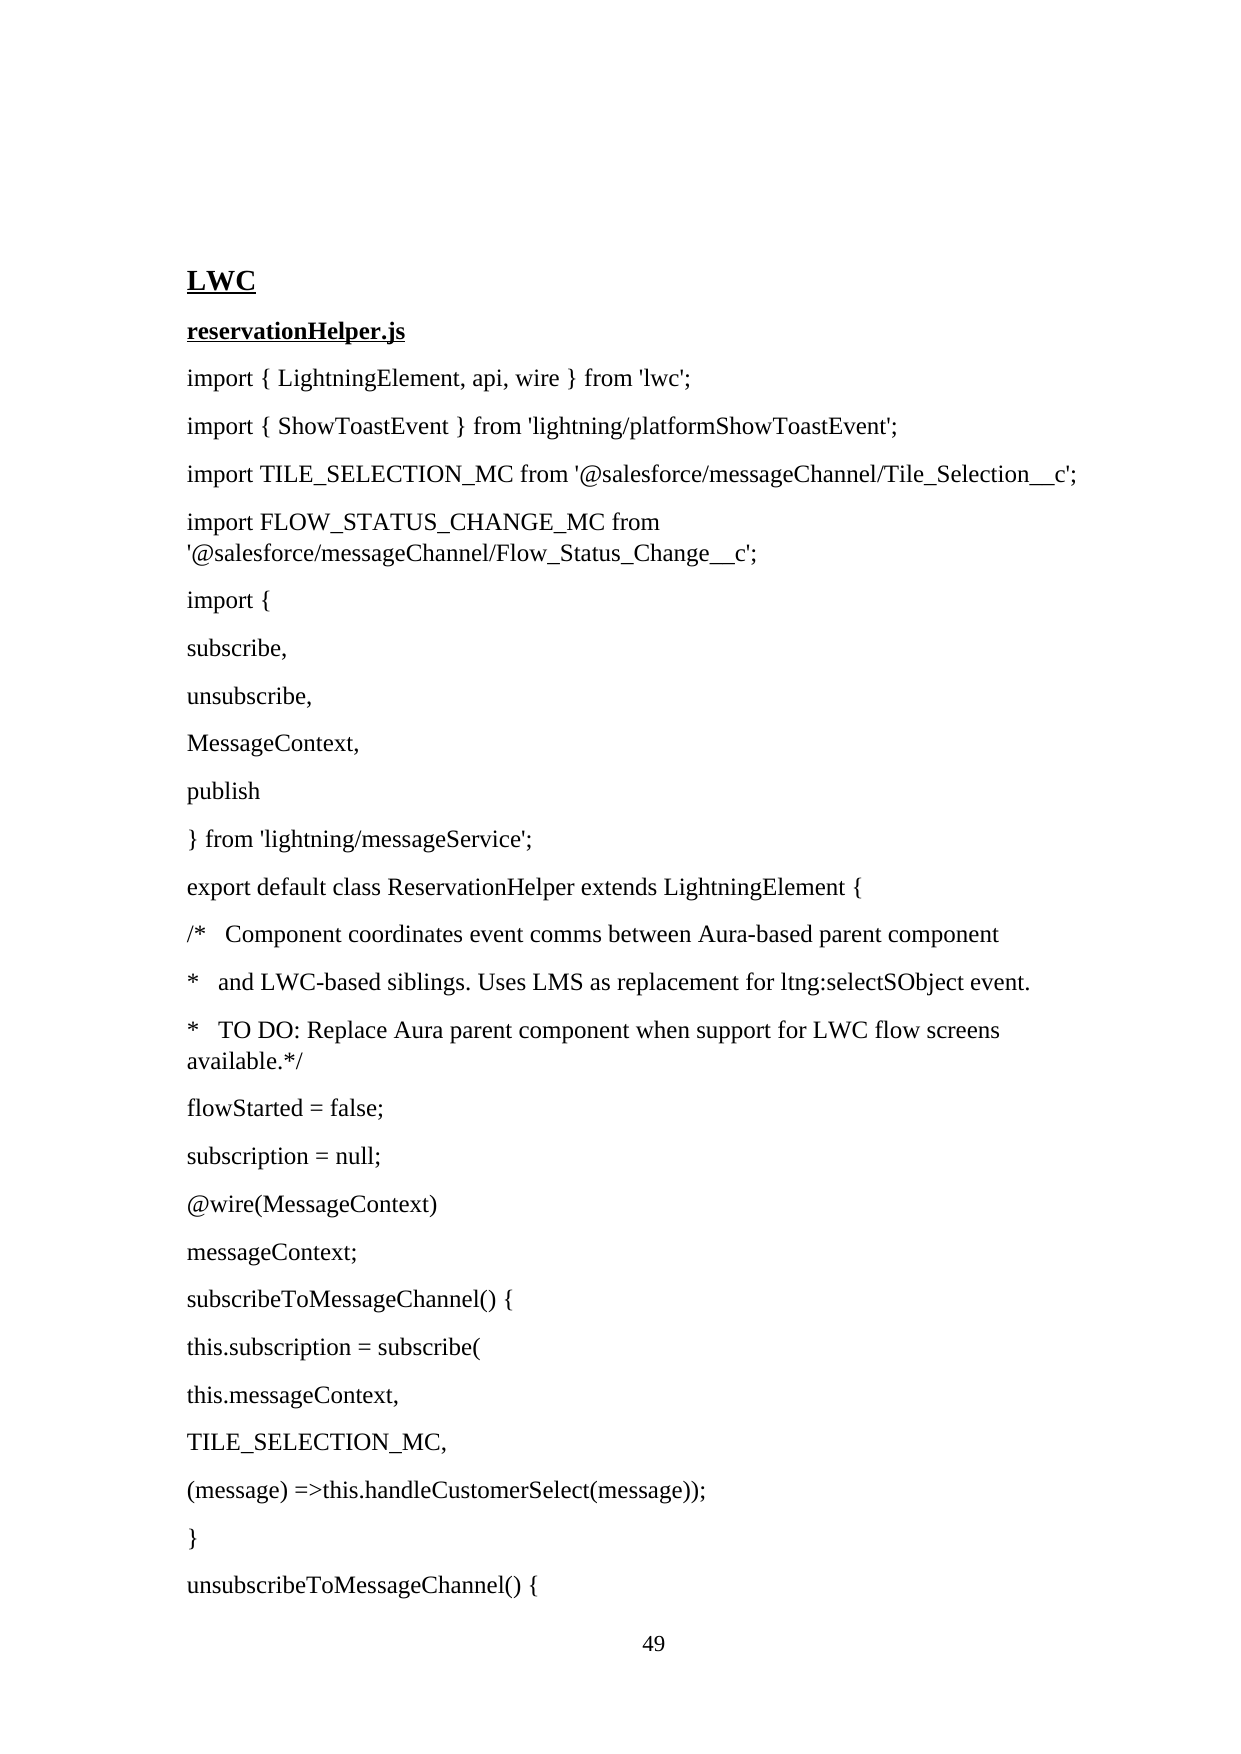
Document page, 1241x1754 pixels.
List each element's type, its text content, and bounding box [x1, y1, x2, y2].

text import { LightningElement, api, wire } from 'lwc'; [187, 363, 1120, 392]
text } from 'lightning/messageService'; [187, 824, 1120, 853]
text /* Component coordinates event comms between Aura-based parent component [187, 919, 1120, 948]
text @wire(MessageContext) [187, 1189, 1120, 1218]
text TILE_SELECTION_MC, [187, 1427, 1120, 1456]
text } [187, 1523, 1120, 1552]
text import { [187, 585, 1120, 614]
text unsubscribe, [187, 681, 1120, 709]
text * TO DO: Replace Aura parent component when support for LWC flow screens available.*/ [187, 1015, 1120, 1074]
text reservationHelper.js [187, 316, 1120, 344]
text import TILE_SELECTION_MC from '@salesforce/messageChannel/Tile_Selection__c'; [187, 459, 1120, 488]
text flowStarted = false; [187, 1093, 1120, 1122]
text subscribeToMessageChannel() { [187, 1284, 1120, 1313]
text messageContext; [187, 1237, 1120, 1265]
text import FLOW_STATUS_CHANGE_MC from '@salesforce/messageChannel/Flow_Status_Change__c'; [187, 507, 1120, 566]
text unsubscribeToMessageChannel() { [187, 1571, 1120, 1599]
text import { ShowToastEvent } from 'lightning/platformShowToastEvent'; [187, 411, 1120, 440]
text subscription = null; [187, 1141, 1120, 1170]
text this.messageContext, [187, 1380, 1120, 1408]
text LWC [187, 263, 1120, 297]
text (message) =>this.handleCustomerSelect(message)); [187, 1475, 1120, 1504]
text * and LWC-based siblings. Uses LMS as replacement for ltng:selectSObject event. [187, 967, 1120, 996]
text subscribe, [187, 633, 1120, 662]
text export default class ReservationHelper extends LightningElement { [187, 872, 1120, 900]
text publish [187, 776, 1120, 805]
text MessageContext, [187, 728, 1120, 757]
text this.subscription = subscribe( [187, 1332, 1120, 1361]
